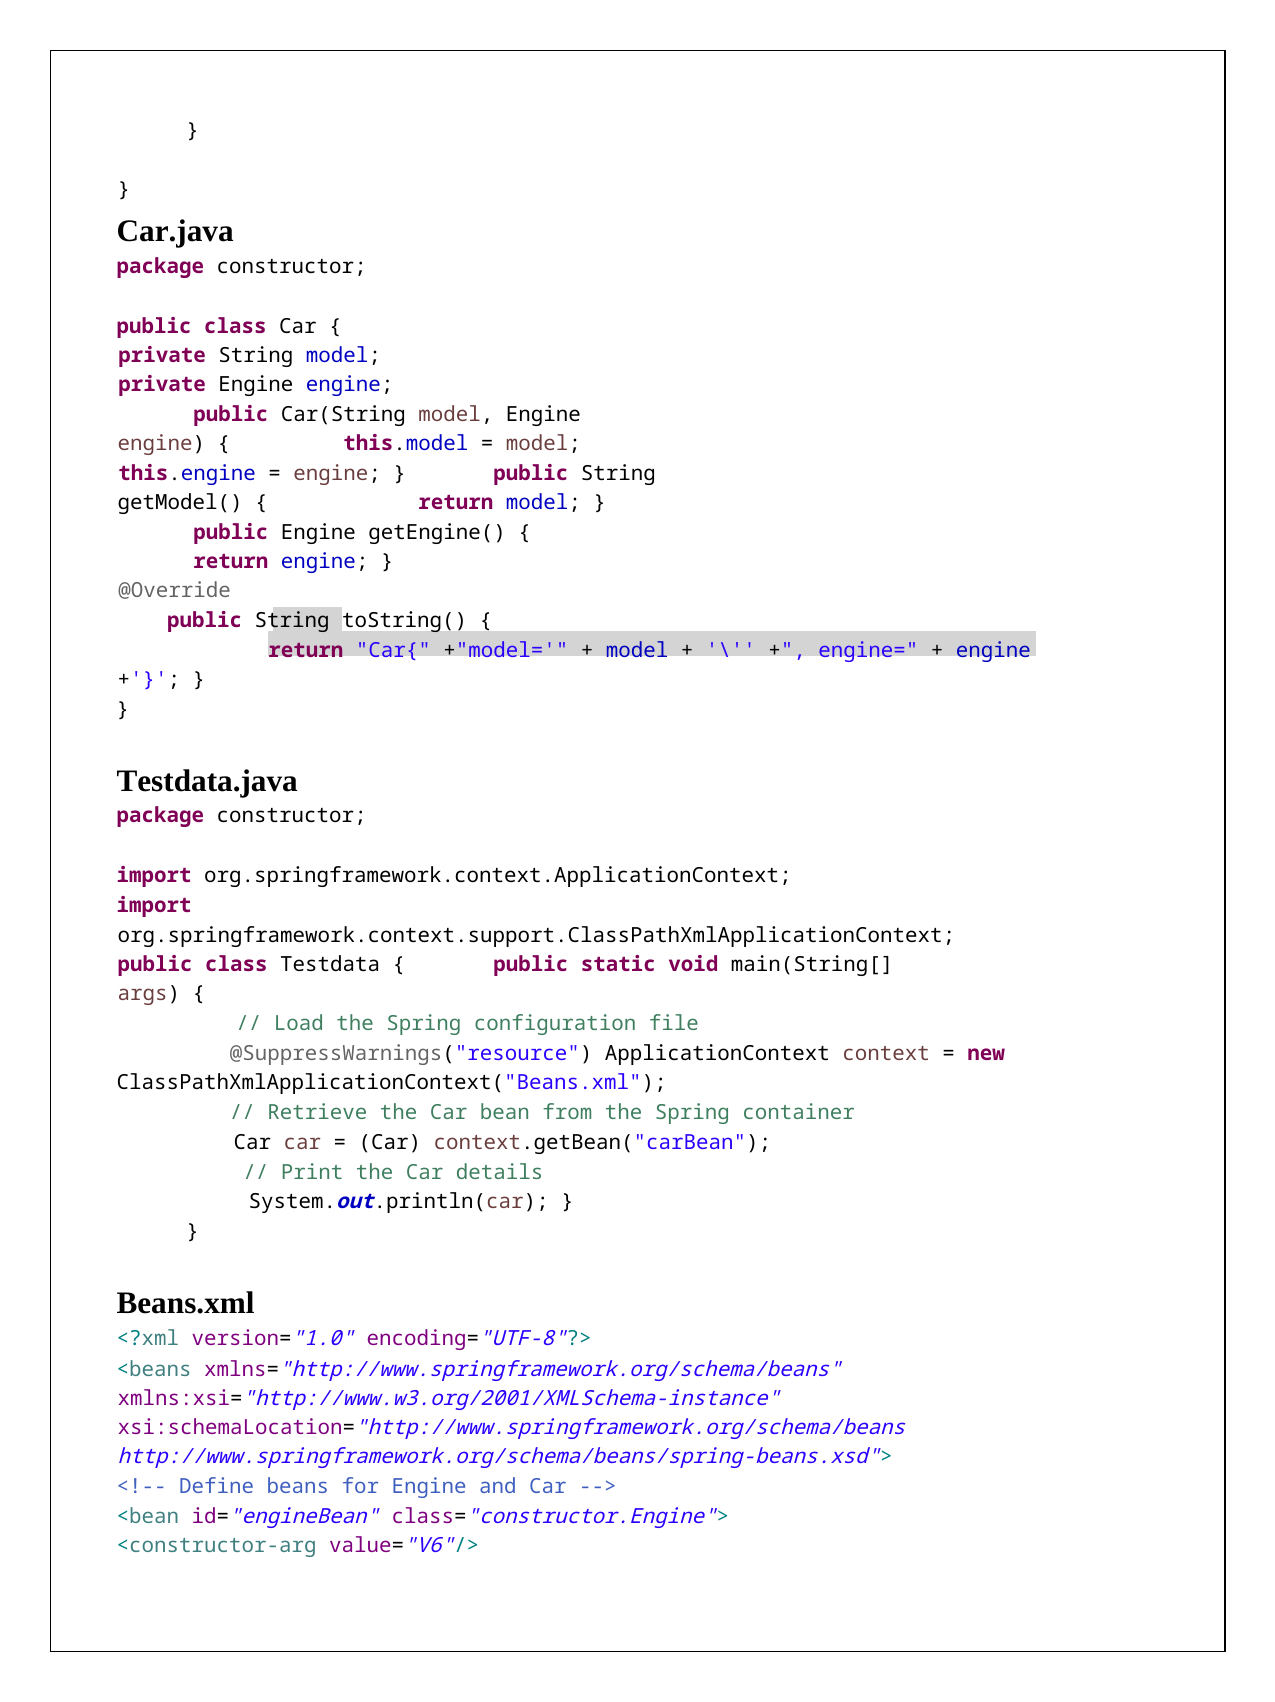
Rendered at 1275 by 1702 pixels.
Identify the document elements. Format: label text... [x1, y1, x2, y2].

text // Retrieve the Car bean from the Spring container [116, 1097, 1156, 1126]
text // Print the Car details [116, 1157, 1156, 1185]
text <beans xmlns="http://www.springframework.org/schema/beans" xmlns:xsi="http://www.w3.org/2001/XMLSchema-instance" xsi:schemaLocation="http://www.springframework.org/schema/beans http://www.springframework.org/schema/beans/spring-beans.xsd"> [116, 1354, 1156, 1470]
text Testdata.java [116, 762, 1156, 798]
text <!-- Define beans for Engine and Car --> [116, 1471, 1156, 1499]
text System.out.println(car); } [116, 1186, 1156, 1215]
text public class Car { private String model; private Engine engine; [116, 311, 445, 398]
text Beans.xml [116, 1284, 1156, 1321]
text ClassPathXmlApplicationContext("Beans.xml"); [116, 1067, 1156, 1096]
text } [116, 116, 1156, 144]
text public Engine getEngine() { return engine; } @Override [116, 517, 566, 604]
text } [116, 694, 1156, 722]
text package constructor; [116, 801, 1156, 829]
text } [116, 1216, 1156, 1245]
text // Load the Spring configuration file [116, 1008, 1156, 1036]
text <bean id="engineBean" class="constructor.Engine"> [116, 1501, 1156, 1529]
text package constructor; [116, 251, 1156, 279]
text } [116, 145, 141, 203]
text Car car = (Car) context.getBean("carBean"); [116, 1127, 1156, 1155]
text <?xml version="1.0" encoding="UTF-8"?> [116, 1323, 1156, 1351]
text import org.springframework.context.ApplicationContext; [116, 861, 1156, 889]
text <constructor-arg value="V6"/> [116, 1531, 1156, 1559]
text public Car(String model, Engine engine) { this.model = model; this.engine = engine; } public String getModel() { return model; } [116, 399, 663, 516]
text Car.java [116, 213, 1156, 248]
text public String toString() { [116, 605, 1156, 634]
text return "Car{" +"model='" + model + '\'' +", engine=" + engine +'}'; } [116, 635, 1069, 693]
text import org.springframework.context.support.ClassPathXmlApplicationContext; public class Testdata { public static void main(String[] args) { [116, 890, 965, 1007]
text @SuppressWarnings("resource") ApplicationContext context = new [116, 1038, 1156, 1066]
